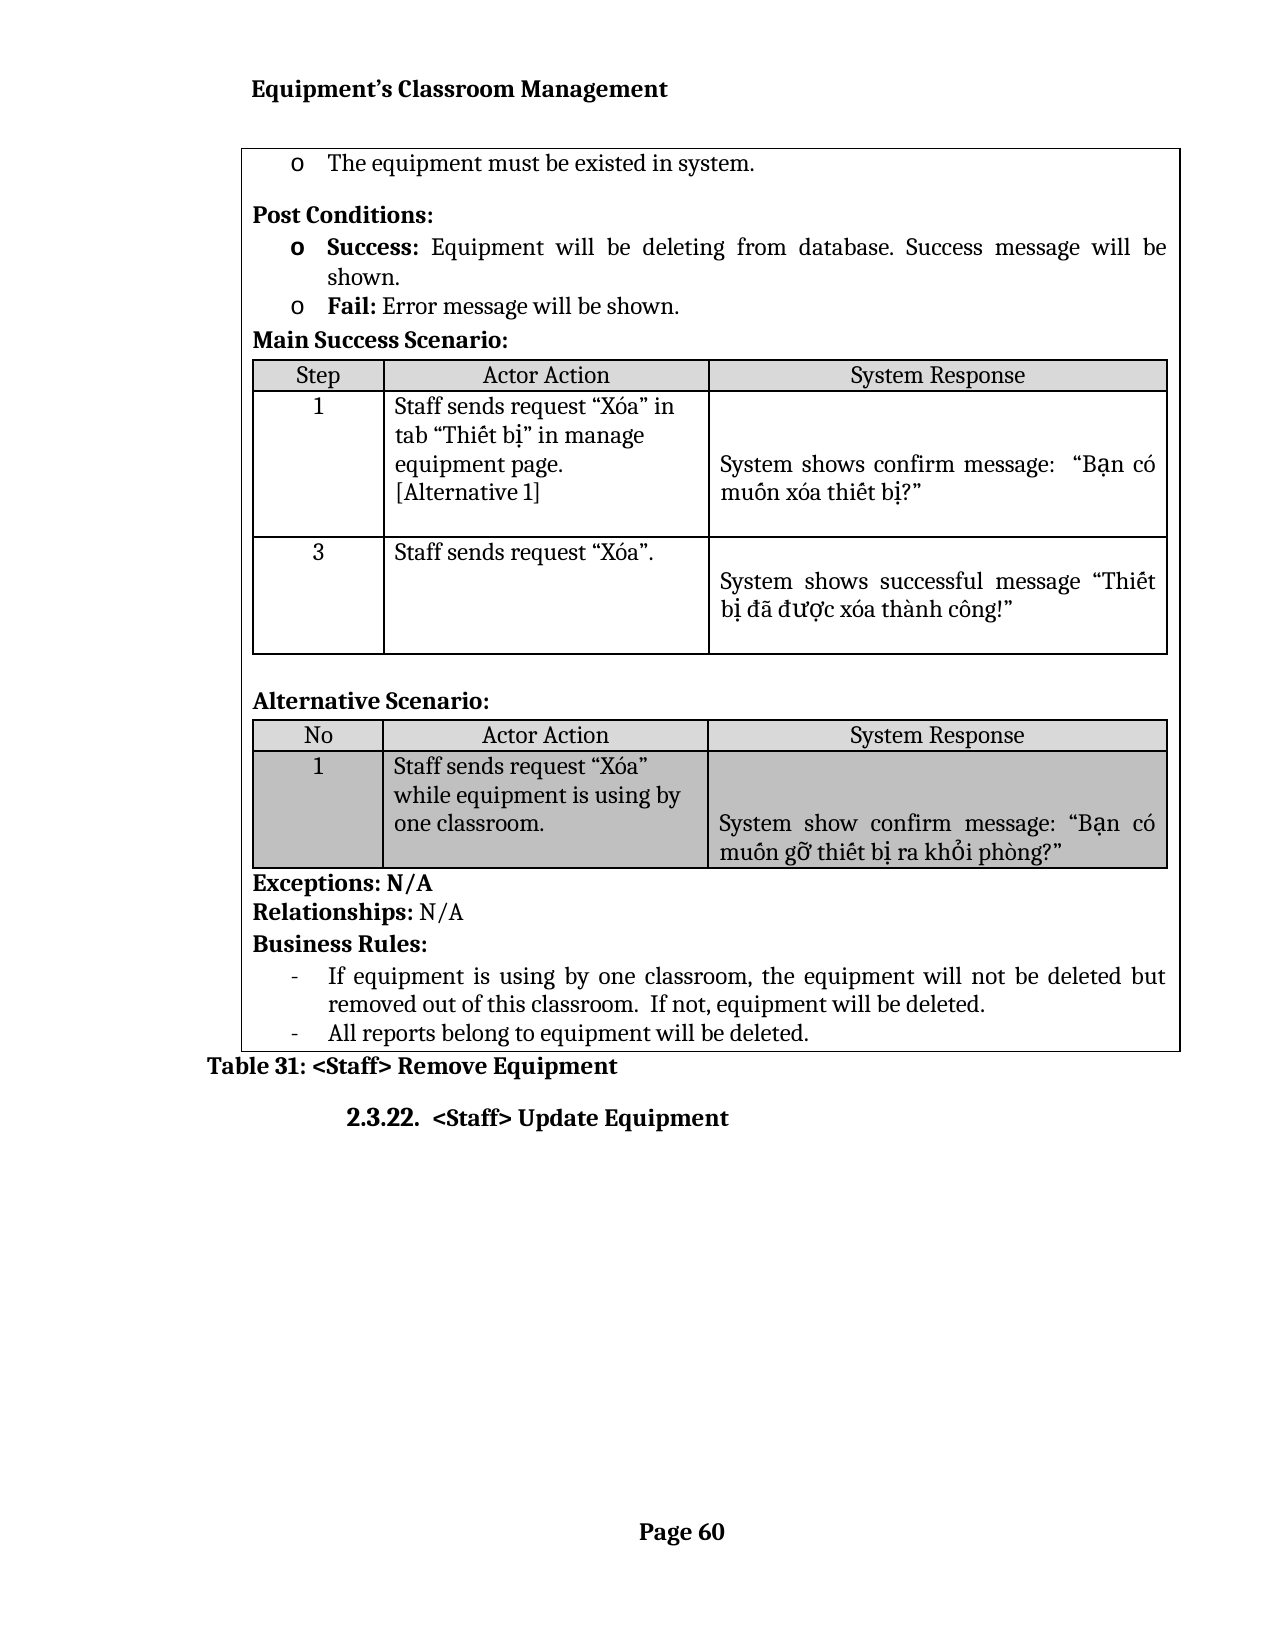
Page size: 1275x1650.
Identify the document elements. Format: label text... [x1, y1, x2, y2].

text Table 31: <Staff> Remove Equipment [207, 1052, 1157, 1081]
list <Staff> Update Equipment [346, 1102, 1157, 1133]
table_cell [242, 149, 1179, 1051]
